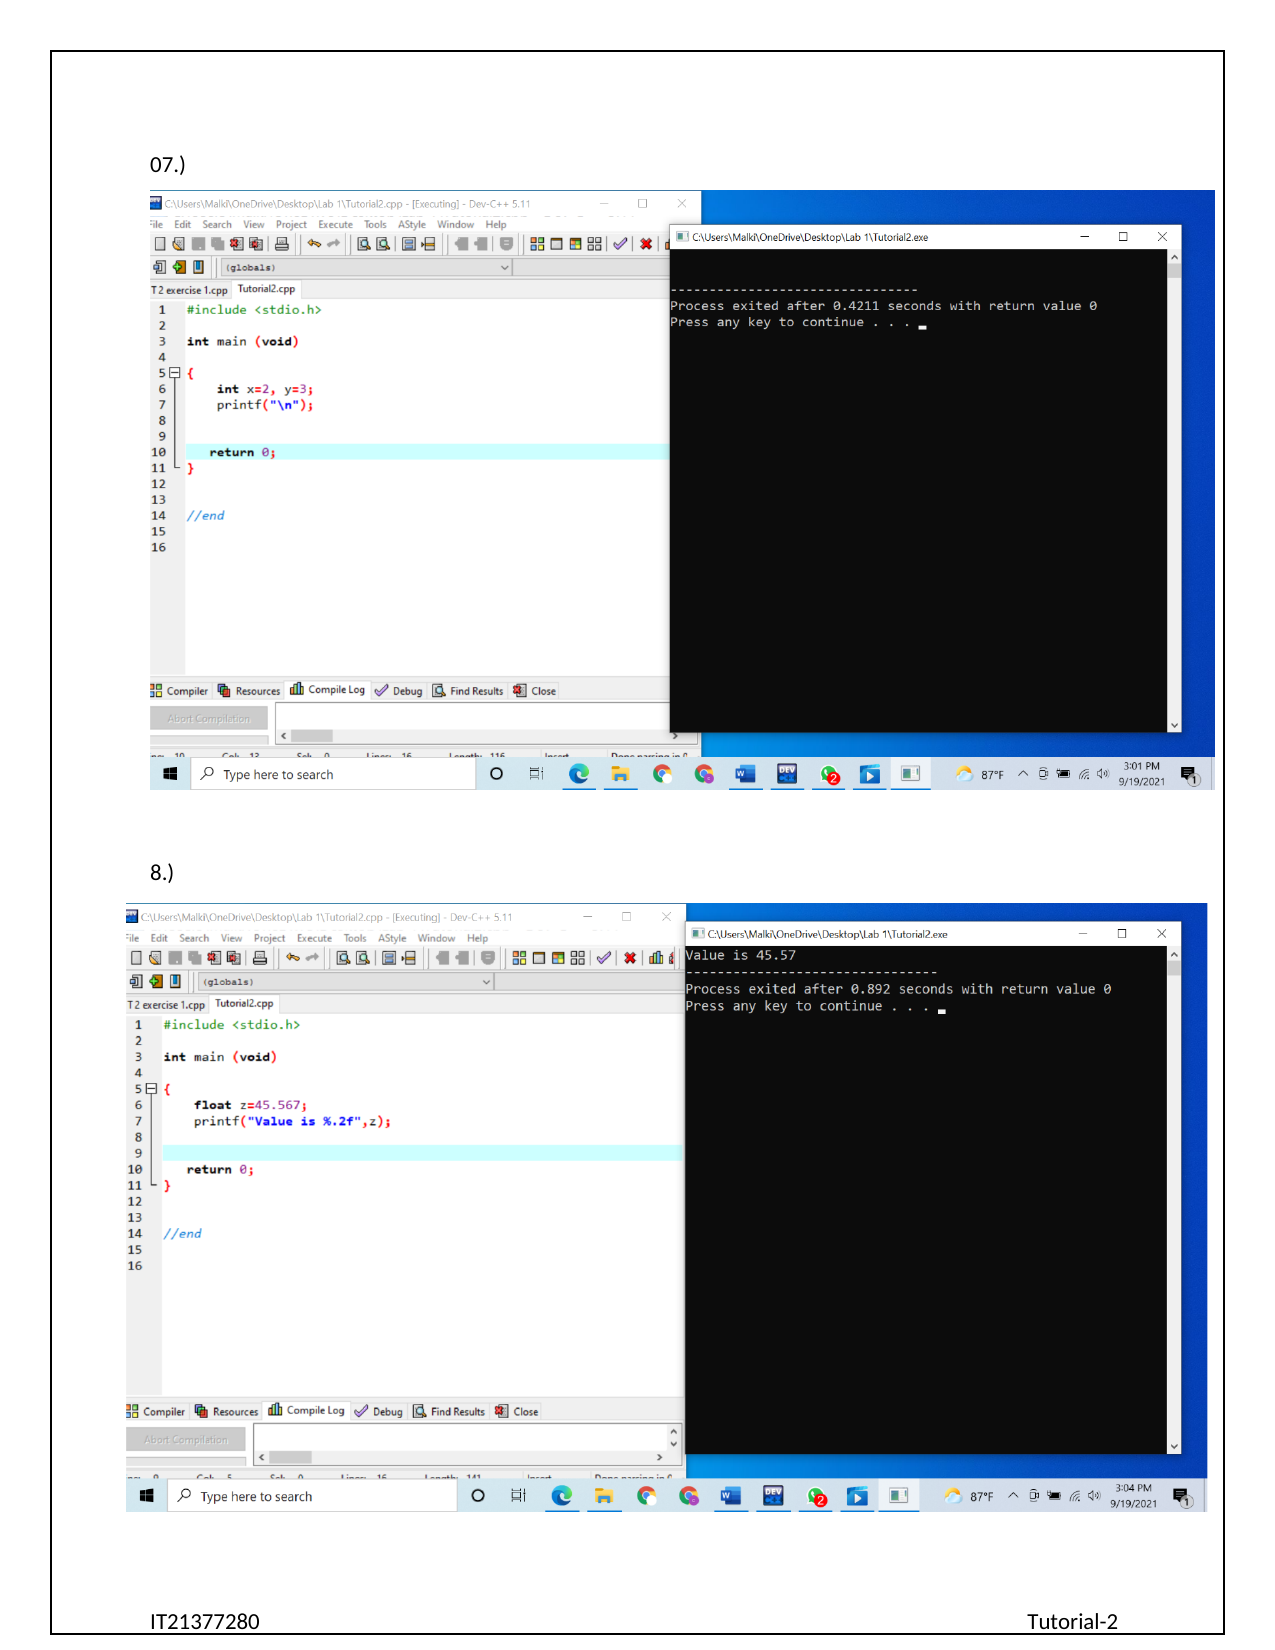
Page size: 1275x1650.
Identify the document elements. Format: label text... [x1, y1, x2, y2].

text 07.) [150, 150, 1125, 178]
text 8.) [150, 858, 1125, 886]
picture [126, 903, 1208, 1512]
picture [150, 190, 1215, 790]
